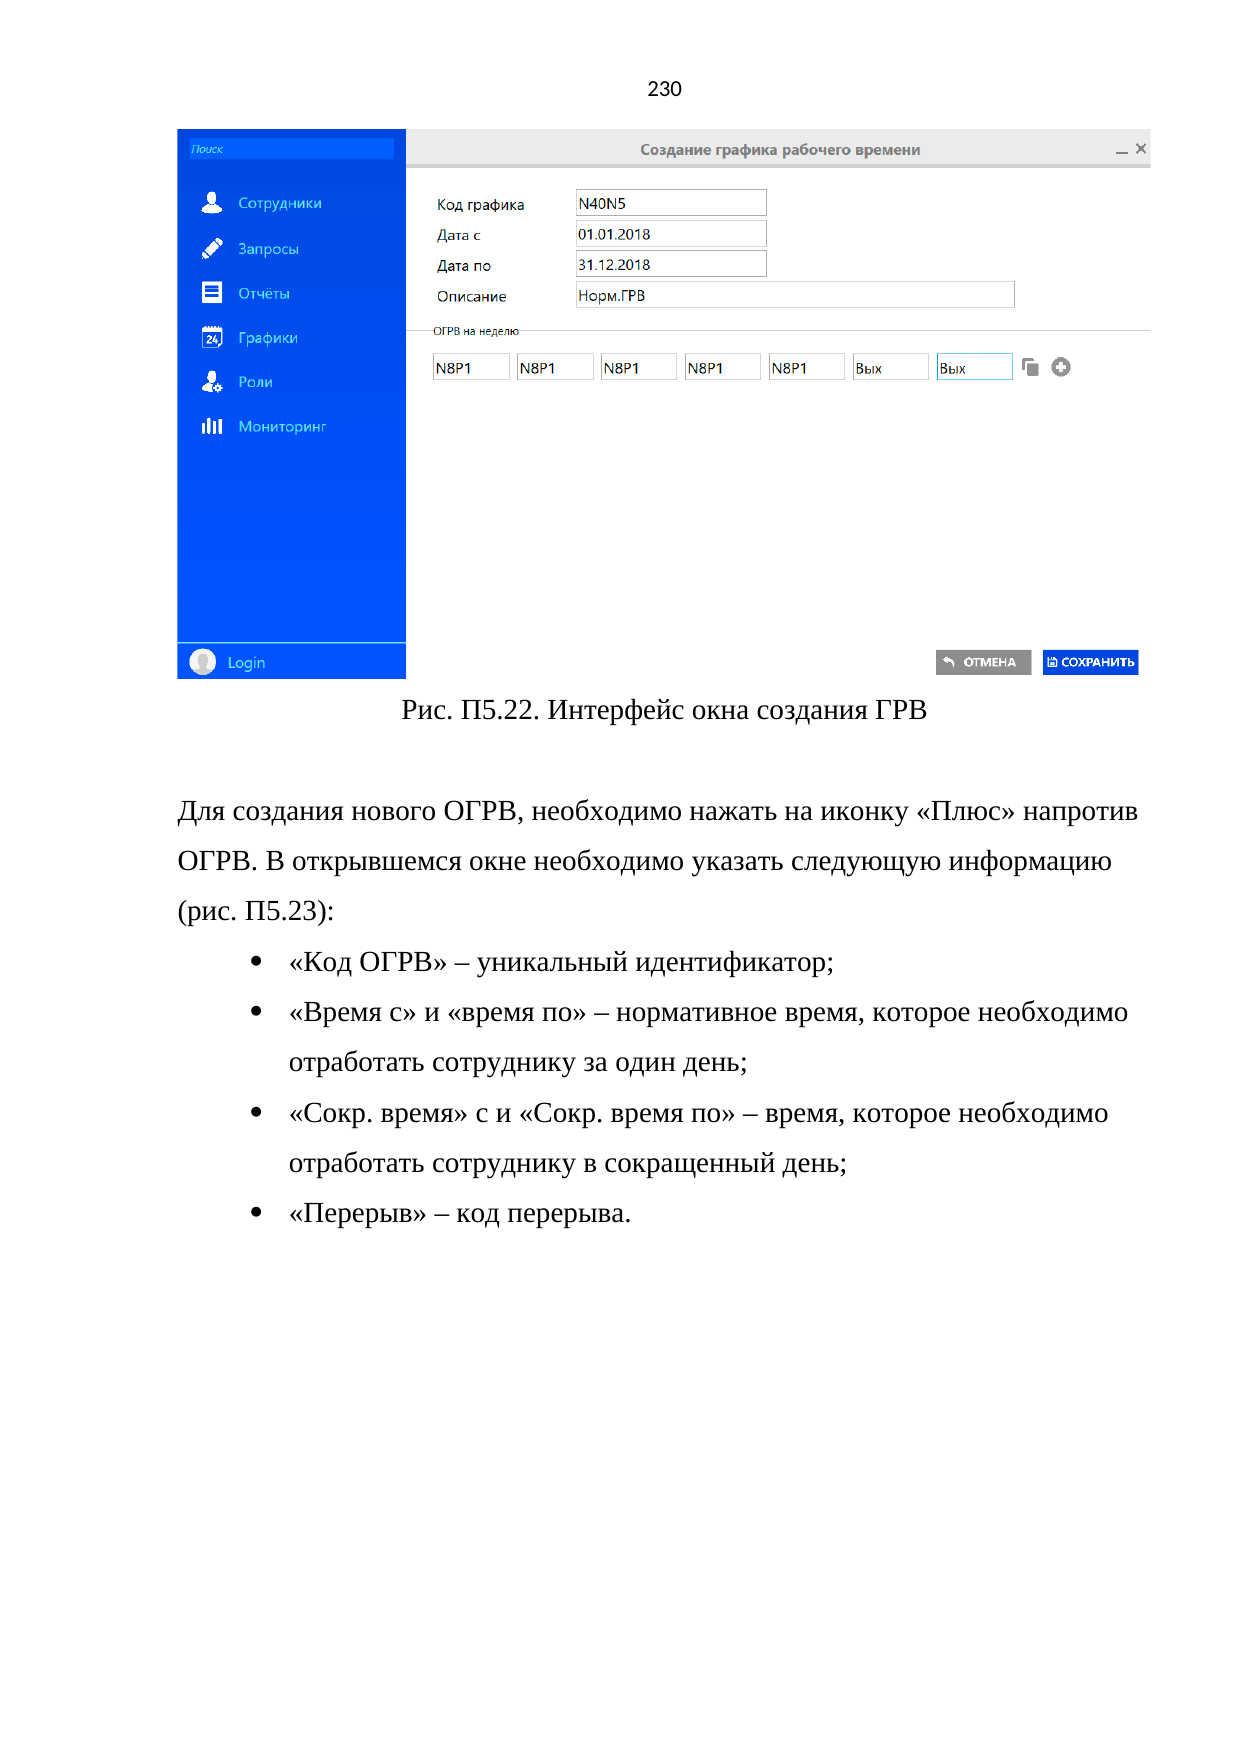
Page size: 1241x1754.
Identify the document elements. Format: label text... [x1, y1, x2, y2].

text Для создания нового ОГРВ, необходимо нажать на иконку «Плюс» напротив ОГРВ. В открывшемся окне необходимо указать следующую информацию (рис. П5.23): [177, 793, 1152, 927]
list «Перерыв» – код перерыва. [251, 1196, 1152, 1229]
text Рис. П5.22. Интерфейс окна создания ГРВ [177, 692, 1152, 726]
list «Код ОГРВ» – уникальный идентификатор; [251, 944, 1152, 977]
list «Сокр. время» с и «Сокр. время по» – время, которое необходимо отработать сотруднику в сокращенный день; [251, 1095, 1152, 1179]
list «Время с» и «время по» – нормативное время, которое необходимо отработать сотруднику за один день; [251, 994, 1152, 1078]
picture [177, 129, 1151, 679]
